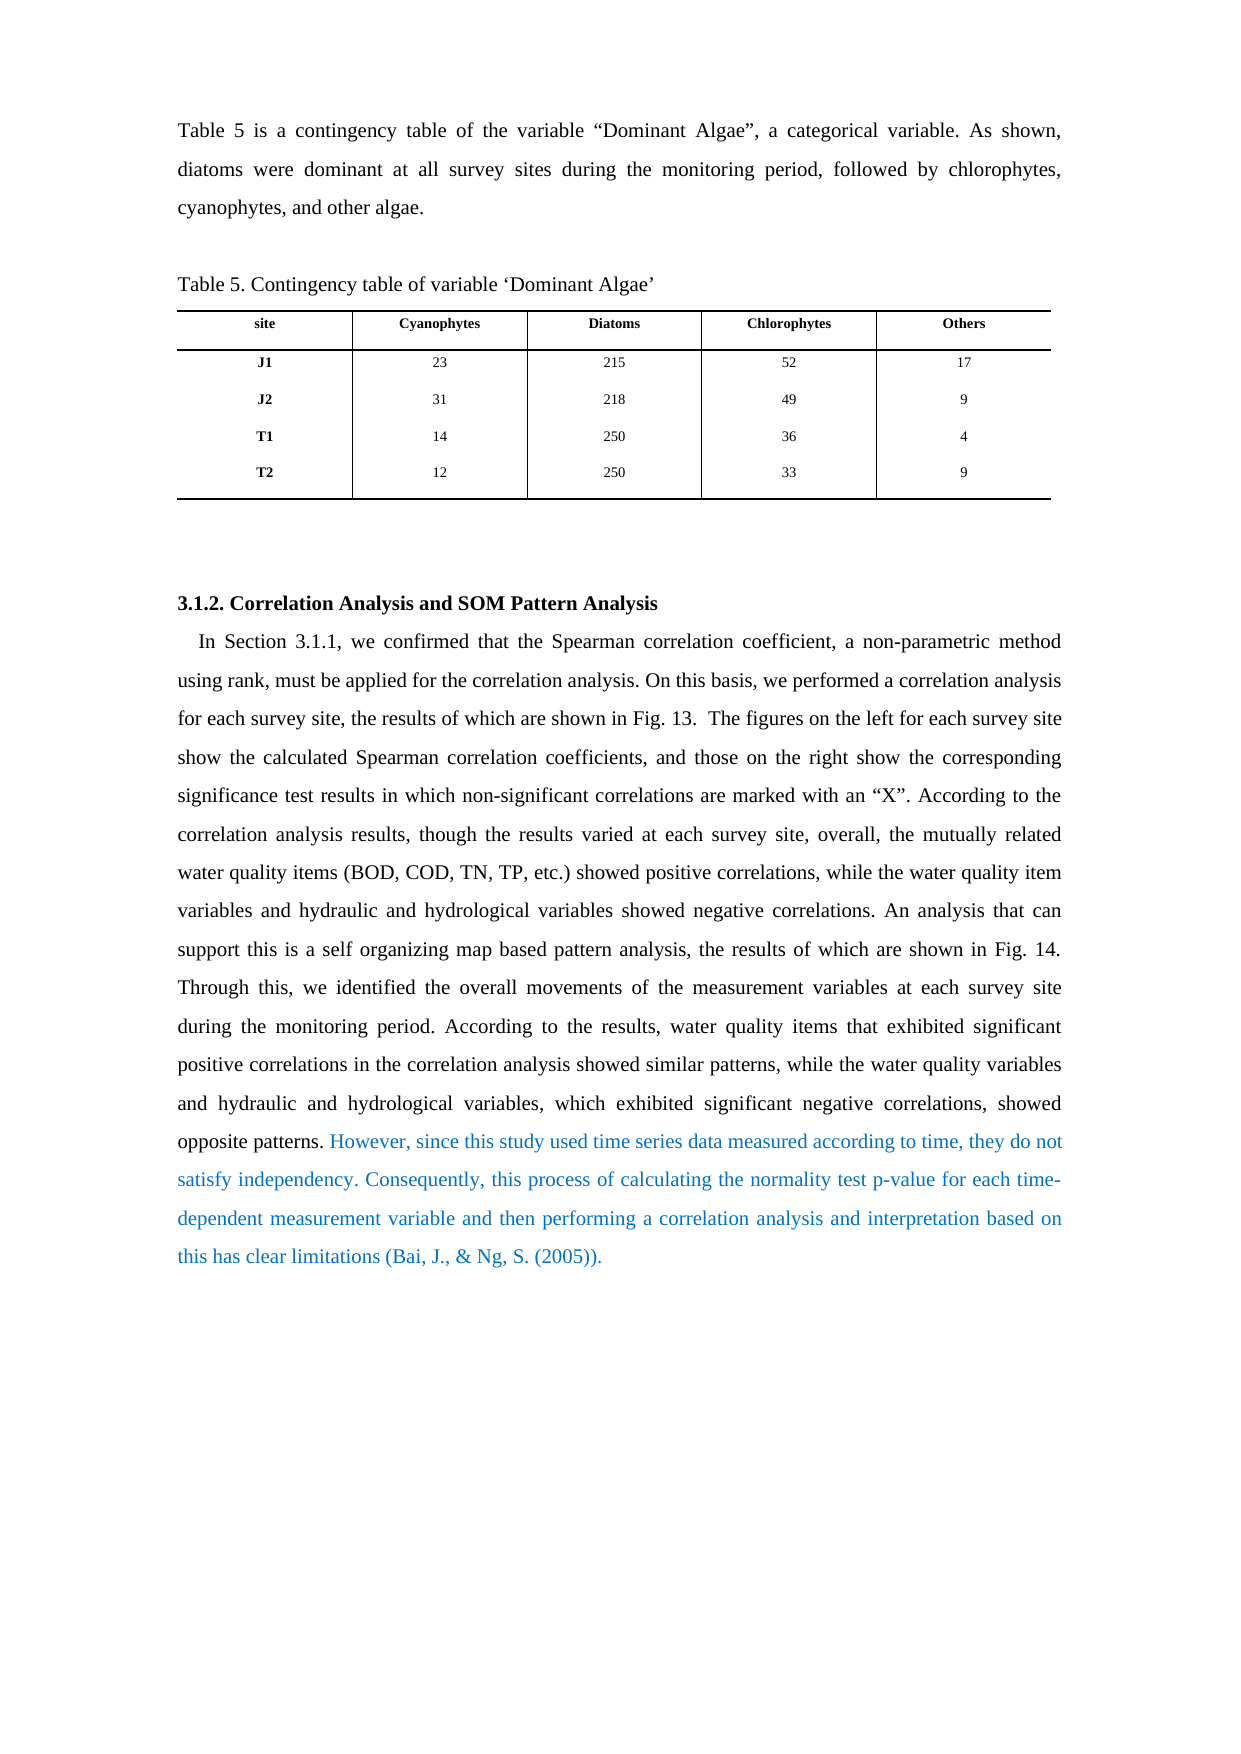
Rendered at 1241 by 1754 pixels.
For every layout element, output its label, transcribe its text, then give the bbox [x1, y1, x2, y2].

table_cell 14 [353, 425, 527, 461]
table_cell 23 [353, 351, 527, 388]
table_cell 4 [877, 425, 1051, 461]
table_cell T2 [177, 461, 352, 498]
table_header Chlorophytes [702, 312, 876, 349]
table_cell 36 [702, 425, 876, 461]
table_cell 33 [702, 461, 876, 498]
table_cell J2 [177, 388, 352, 424]
text Table 5. Contingency table of variable ‘Dominant Algae’ [177, 272, 1063, 296]
table_header site [177, 312, 352, 349]
table_header Others [877, 312, 1051, 349]
table_cell 52 [702, 351, 876, 388]
table_header Cyanophytes [353, 312, 527, 349]
table_cell 9 [877, 461, 1051, 498]
table_cell 17 [877, 351, 1051, 388]
table_cell 9 [877, 388, 1051, 424]
table_cell 31 [353, 388, 527, 424]
table_cell J1 [177, 351, 352, 388]
table_cell 12 [353, 461, 527, 498]
table_cell 250 [528, 425, 701, 461]
table_cell 250 [528, 461, 701, 498]
text Table 5 is a contingency table of the variable “Dominant Algae”, a categorical variable. As shown, diatoms were dominant at all survey sites during the monitoring period, followed by chlorophytes, cyanophytes, and other algae. [177, 118, 1063, 219]
text 3.1.2. Correlation Analysis and SOM Pattern Analysis [177, 591, 1063, 615]
table_header Diatoms [528, 312, 701, 349]
table_cell 215 [528, 351, 701, 388]
table_cell 49 [702, 388, 876, 424]
table_cell T1 [177, 425, 352, 461]
text In Section 3.1.1, we confirmed that the Spearman correlation coefficient, a non-parametric method using rank, must be applied for the correlation analysis. On this basis, we performed a correlation analysis for each survey site, the results of which are shown in Fig. 13. The figures on the left for each survey site show the calculated Spearman correlation coefficients, and those on the right show the corresponding significance test results in which non-significant correlations are marked with an “X”. According to the correlation analysis results, though the results varied at each survey site, overall, the mutually related water quality items (BOD, COD, TN, TP, etc.) showed positive correlations, while the water quality item variables and hydraulic and hydrological variables showed negative correlations. An analysis that can support this is a self organizing map based pattern analysis, the results of which are shown in Fig. 14. Through this, we identified the overall movements of the measurement variables at each survey site during the monitoring period. According to the results, water quality items that exhibited significant positive correlations in the correlation analysis showed similar patterns, while the water quality variables and hydraulic and hydrological variables, which exhibited significant negative correlations, showed opposite patterns. However, since this study used time series data measured according to time, they do not satisfy independency. Consequently, this process of calculating the normality test p-value for each time-dependent measurement variable and then performing a correlation analysis and interpretation based on this has clear limitations (Bai, J., & Ng, S. (2005)). [177, 629, 1063, 1268]
table_cell 218 [528, 388, 701, 424]
